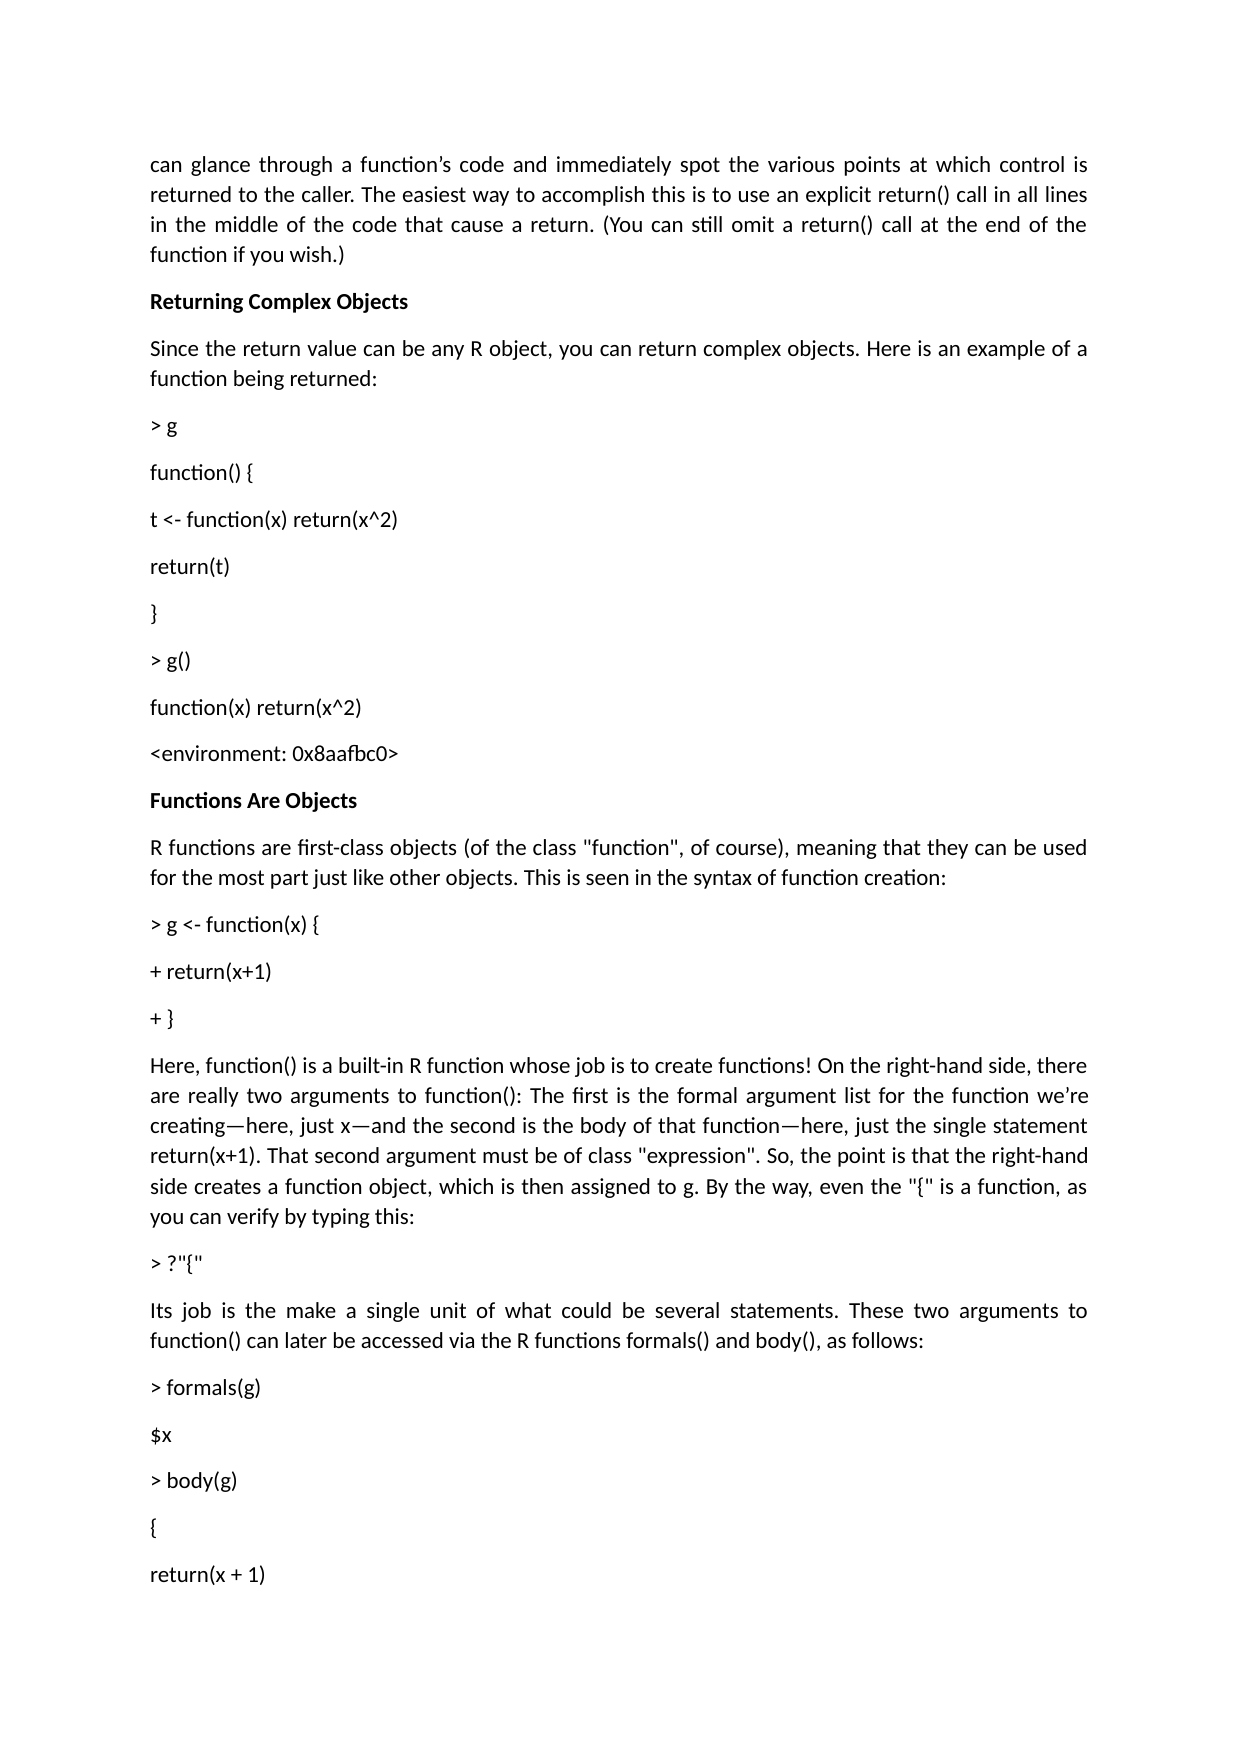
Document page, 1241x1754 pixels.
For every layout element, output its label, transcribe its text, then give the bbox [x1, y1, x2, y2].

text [150, 150, 1090, 269]
text Functions Are Objects [150, 786, 1090, 814]
text > formals(g) [150, 1373, 1090, 1401]
text Since the return value can be any R object, you can return complex objects. Here is an example of a function being returned: [150, 334, 1090, 393]
text Here, function() is a built-in R function whose job is to create functions! On the right-hand side, there are really two arguments to function(): The first is the formal argument list for the function we’re creating—here, just x—and the second is the body of that function—here, just the single statement return(x+1). That second argument must be of class "expression". So, the point is that the right-hand side creates a function object, which is then assigned to g. By the way, even the "{" is a function, as you can verify by typing this: [150, 1051, 1090, 1230]
text return(x + 1) [150, 1560, 1090, 1588]
text + } [150, 1004, 1090, 1032]
text > g() [150, 646, 1090, 674]
text Its job is the make a single unit of what could be several statements. These two arguments to function() can later be accessed via the R functions formals() and body(), as follows: [150, 1296, 1090, 1354]
text > g <- function(x) { [150, 910, 1090, 938]
text function() { [150, 458, 1090, 486]
text > body(g) [150, 1467, 1090, 1495]
text > ?"{" [150, 1249, 1090, 1277]
text function(x) return(x^2) [150, 693, 1090, 721]
text { [150, 1513, 1090, 1542]
text return(t) [150, 552, 1090, 580]
text + return(x+1) [150, 957, 1090, 985]
text t <- function(x) return(x^2) [150, 505, 1090, 533]
text <environment: 0x8aafbc0> [150, 739, 1090, 768]
text $x [150, 1420, 1090, 1448]
text R functions are first-class objects (of the class "function", of course), meaning that they can be used for the most part just like other objects. This is seen in the syntax of function creation: [150, 833, 1090, 892]
text Returning Complex Objects [150, 287, 1090, 316]
text > g [150, 411, 1090, 439]
text } [150, 599, 1090, 627]
